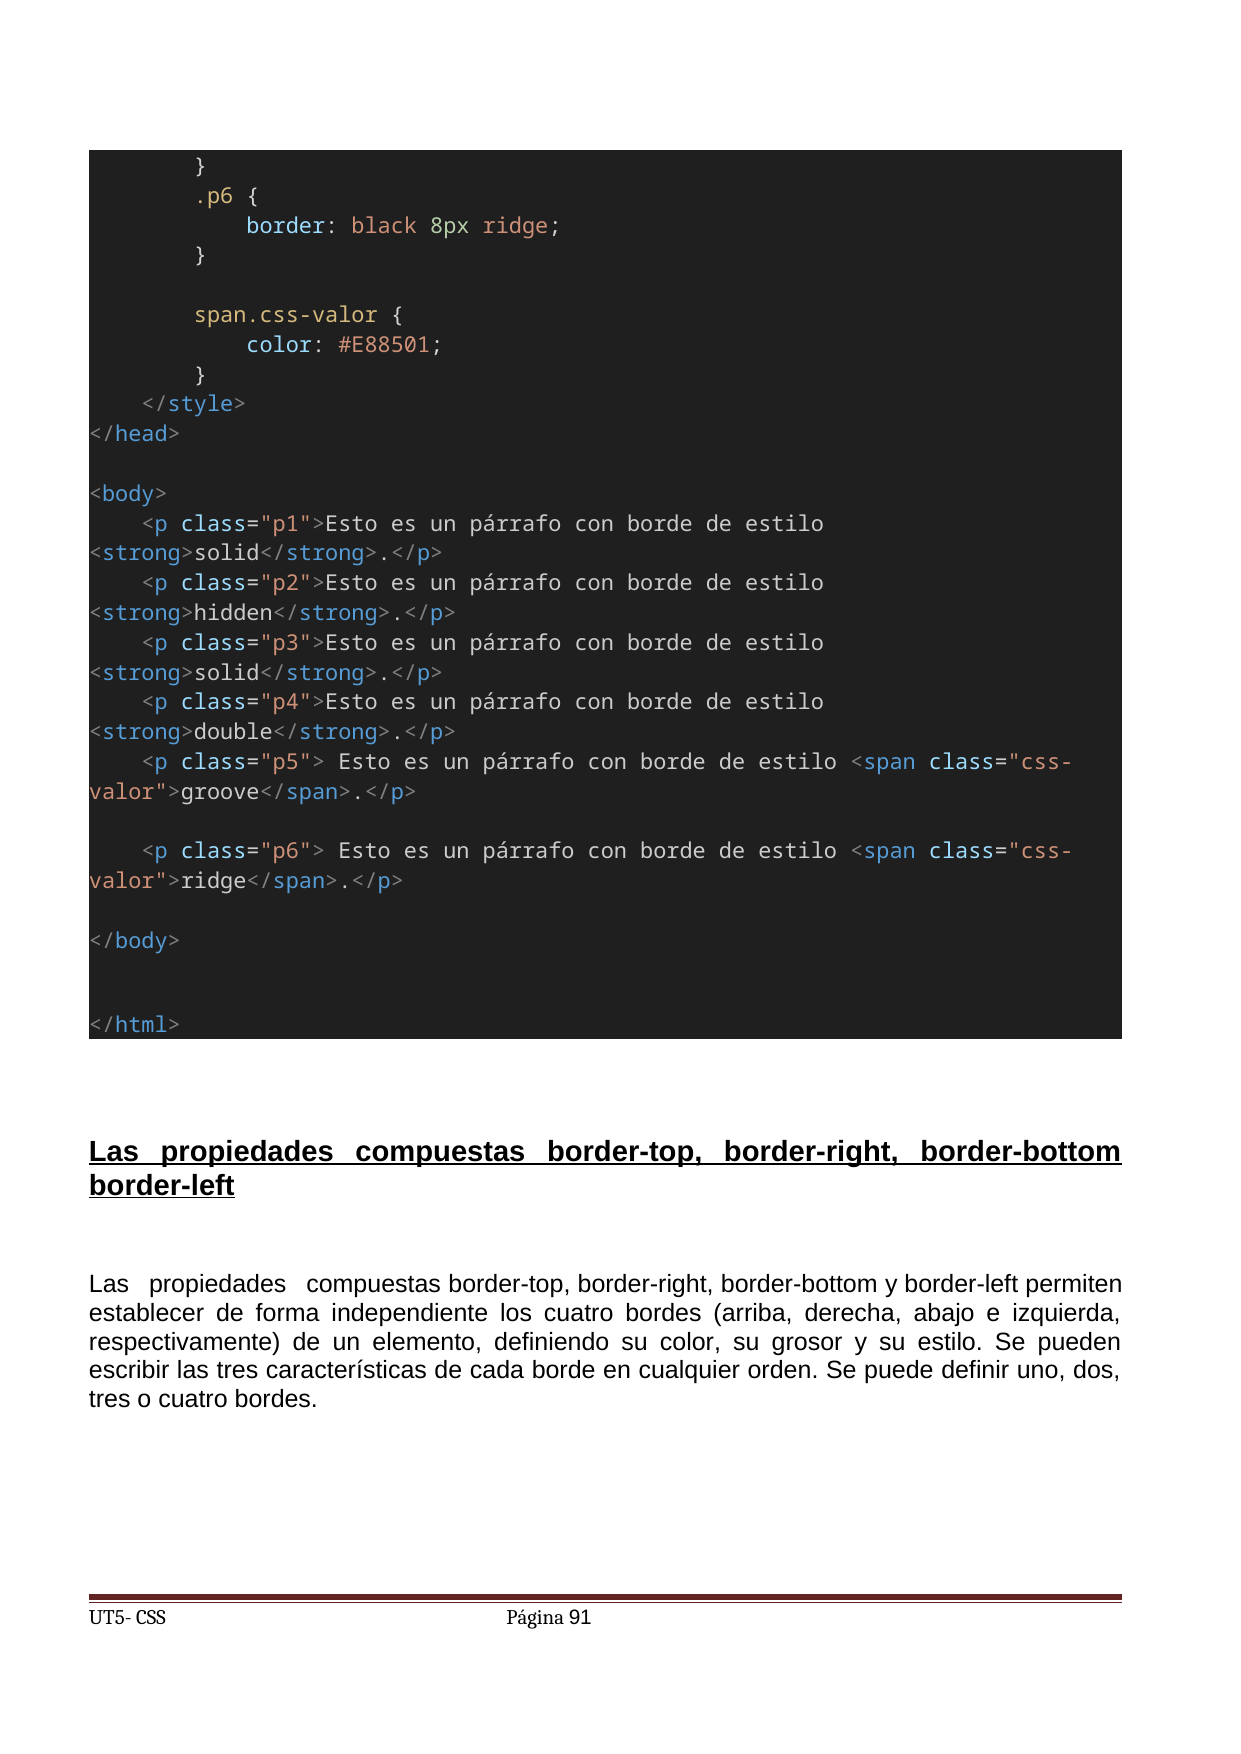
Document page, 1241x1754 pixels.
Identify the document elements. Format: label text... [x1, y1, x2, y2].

text <body> [89, 478, 1122, 507]
text } [89, 358, 1122, 388]
text <p class="p2">Esto es un párrafo con borde de estilo <strong>hidden</strong>.</p> [89, 567, 1122, 627]
text </head> [89, 418, 1122, 448]
text </style> [89, 388, 1122, 418]
text Las propiedades compuestas border-top, border-right, border-bottom border-left [89, 1134, 1122, 1163]
text } [89, 239, 1122, 269]
text <p class="p5"> Esto es un párrafo con borde de estilo <span class="css-valor">groove</span>.</p> [89, 746, 1122, 805]
text Las propiedades compuestas border-top, border-right, border-bottom y border-left permiten establecer de forma independiente los cuatro bordes (arriba, derecha, abajo e izquierda, respectivamente) de un elemento, definiendo su color, su grosor y su estilo. Se pueden escribir las tres características de cada borde en cualquier orden. Se puede definir uno, dos, tres o cuatro bordes. [89, 1269, 1122, 1413]
text <p class="p6"> Esto es un párrafo con borde de estilo <span class="css-valor">ridge</span>.</p> [89, 835, 1122, 895]
text </html> [89, 1009, 1122, 1039]
text span.css-valor { [89, 299, 1122, 329]
text <p class="p1">Esto es un párrafo con borde de estilo <strong>solid</strong>.</p> [89, 507, 1122, 567]
text .p6 { [89, 180, 1122, 209]
text color: #E88501; [89, 329, 1122, 358]
text <p class="p3">Esto es un párrafo con borde de estilo <strong>solid</strong>.</p> [89, 627, 1122, 686]
text Las propiedades compuestas border-top, border-right, border-bottom border-left [89, 1165, 1122, 1256]
text </body> [89, 924, 1122, 954]
text } [89, 150, 1122, 180]
text <p class="p4">Esto es un párrafo con borde de estilo <strong>double</strong>.</p> [89, 686, 1122, 746]
text border: black 8px ridge; [89, 209, 1122, 239]
